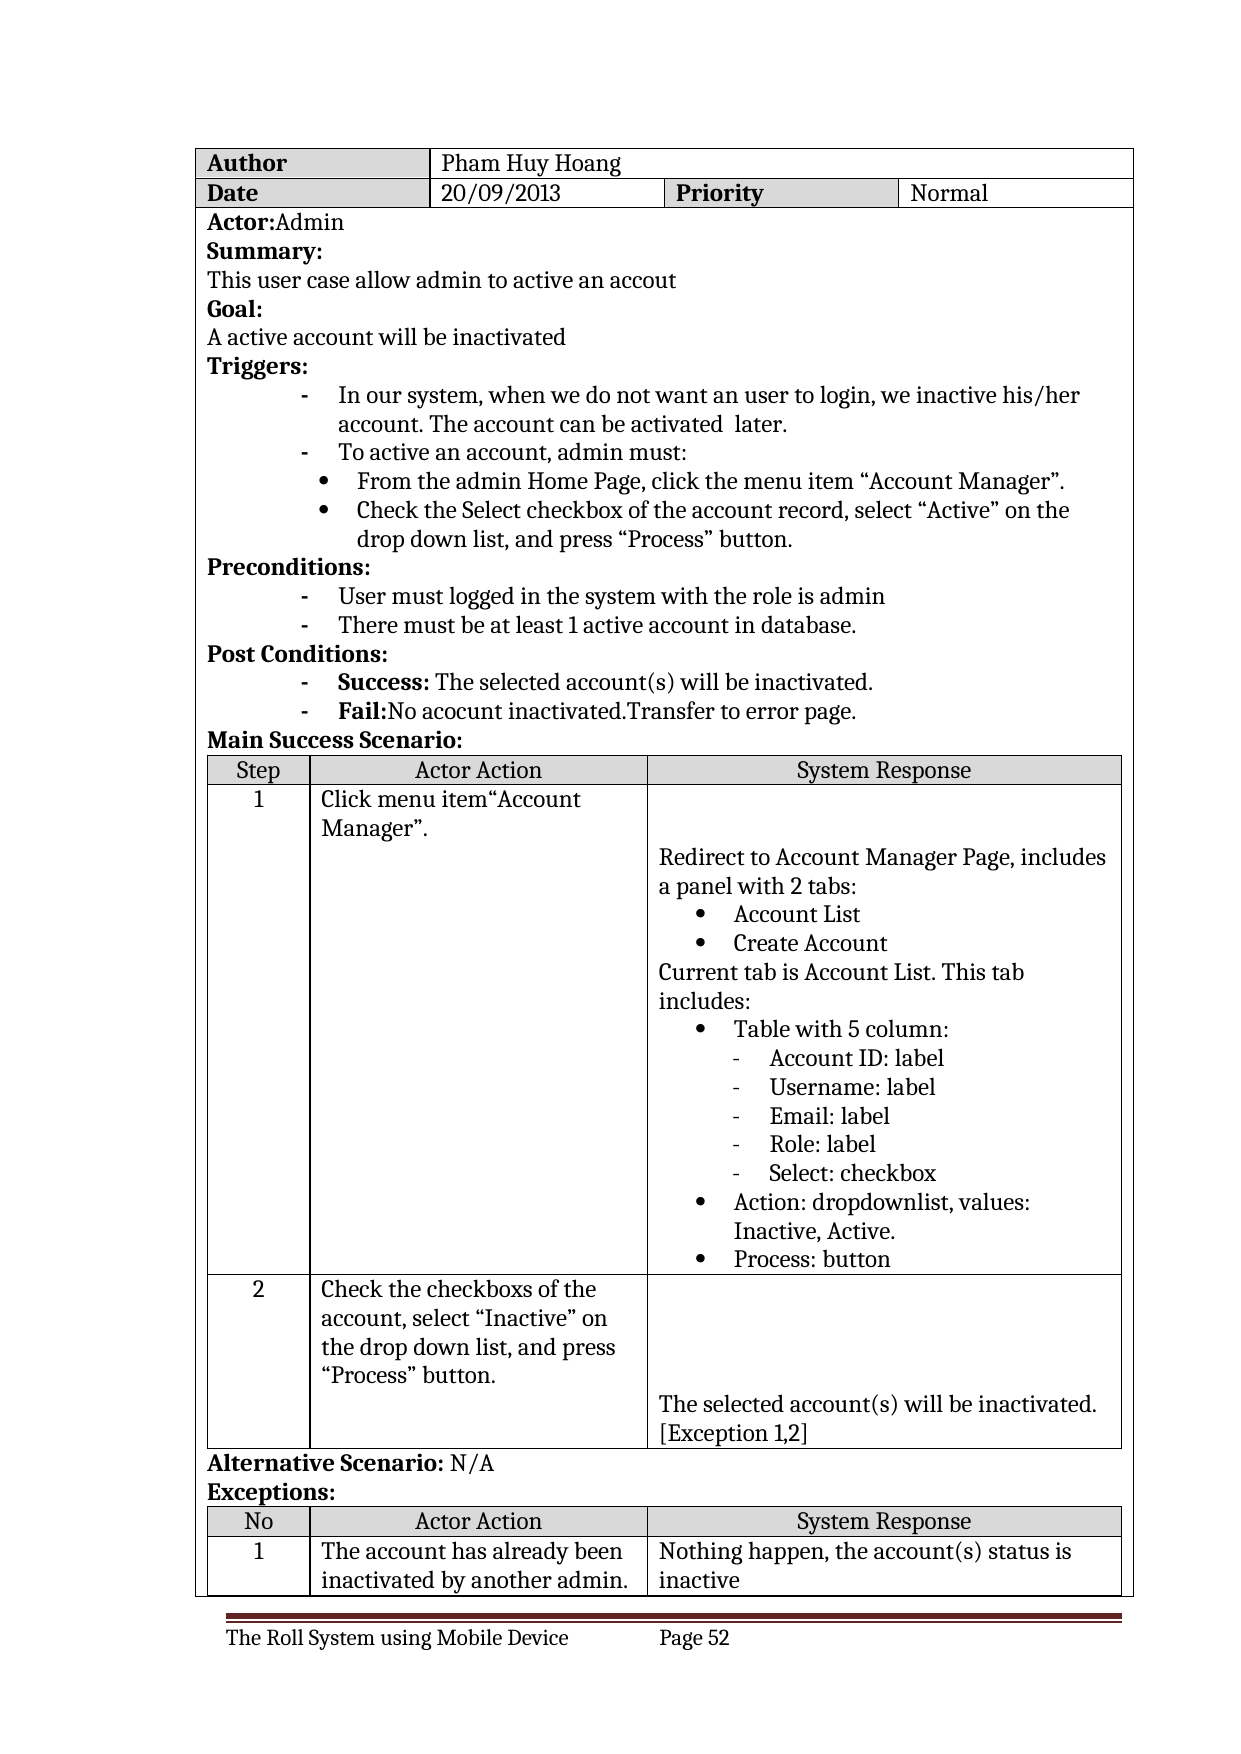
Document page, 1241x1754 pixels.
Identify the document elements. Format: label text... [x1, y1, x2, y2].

table_cell Author [196, 149, 429, 177]
table_cell Priority [665, 179, 898, 207]
table_cell Date [196, 179, 429, 207]
table_cell Pham Huy Hoang [431, 149, 1133, 177]
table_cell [196, 208, 1133, 1596]
table_cell 20/09/2013 [431, 179, 664, 207]
table_cell Normal [899, 179, 1133, 207]
